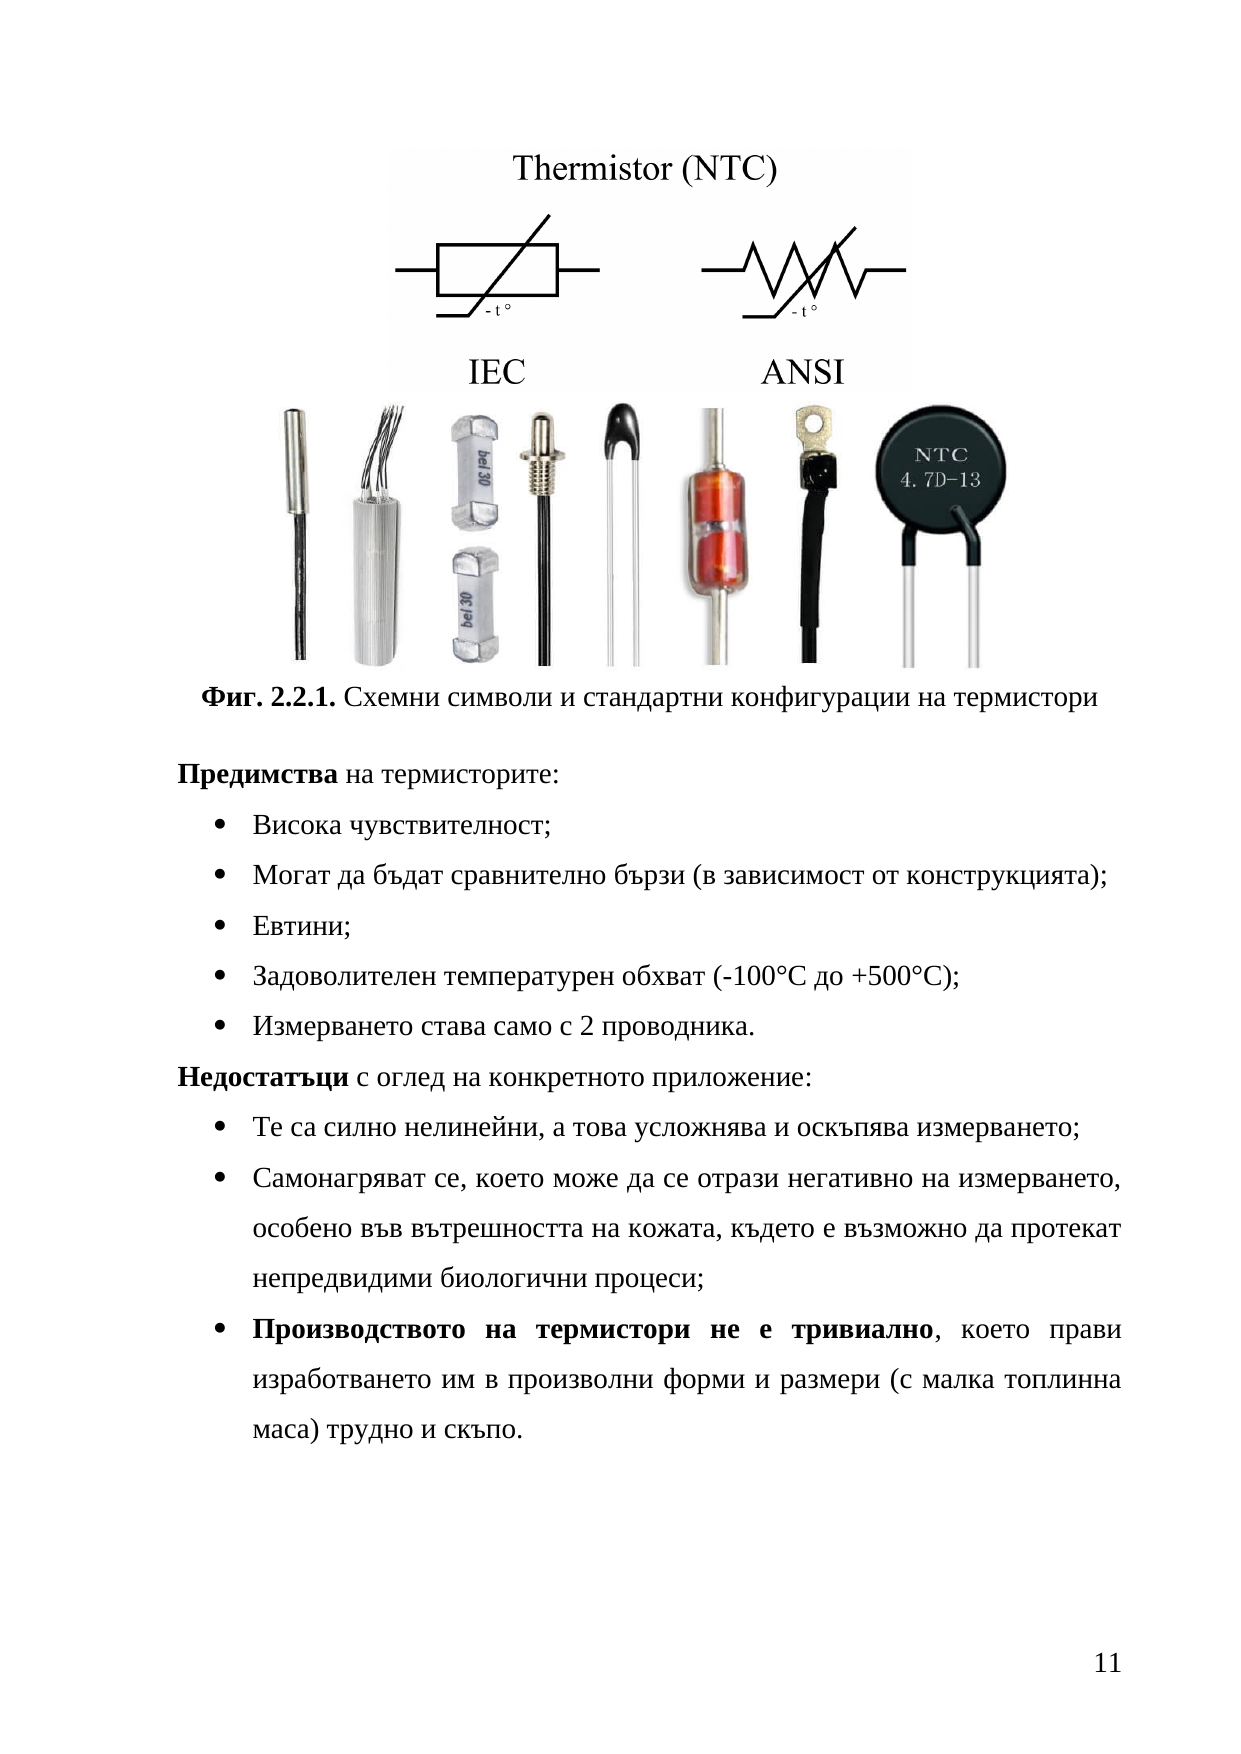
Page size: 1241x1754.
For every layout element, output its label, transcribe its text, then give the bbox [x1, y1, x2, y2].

picture [265, 395, 1034, 675]
text Фиг. 2.2.1. Схемни символи и стандартни конфигурации на термистори [177, 679, 1122, 713]
list Задоволителен температурен обхват (-100°C до +500°C); [215, 958, 1122, 992]
list Евтини; [215, 908, 1122, 941]
list Производството на термистори не е тривиално, което прави изработването им в произволни форми и размери (с малка топлинна маса) трудно и скъпо. [215, 1311, 1122, 1445]
list Те са силно нелинейни, а това усложнява и оскъпява измерването; [215, 1109, 1122, 1143]
text Предимства на термисторите: [177, 757, 1122, 790]
list Висока чувствителност; [215, 807, 1122, 841]
list Могат да бъдат сравнително бързи (в зависимост от конструкцията); [215, 857, 1122, 891]
list Измерването става само с 2 проводника. [215, 1008, 1122, 1042]
picture [387, 147, 913, 391]
text Недостатъци с оглед на конкретното приложение: [177, 1059, 1122, 1092]
list Самонагряват се, което може да се отрази негативно на измерването, особено във вътрешността на кожата, където е възможно да протекат непредвидими биологични процеси; [215, 1160, 1122, 1294]
